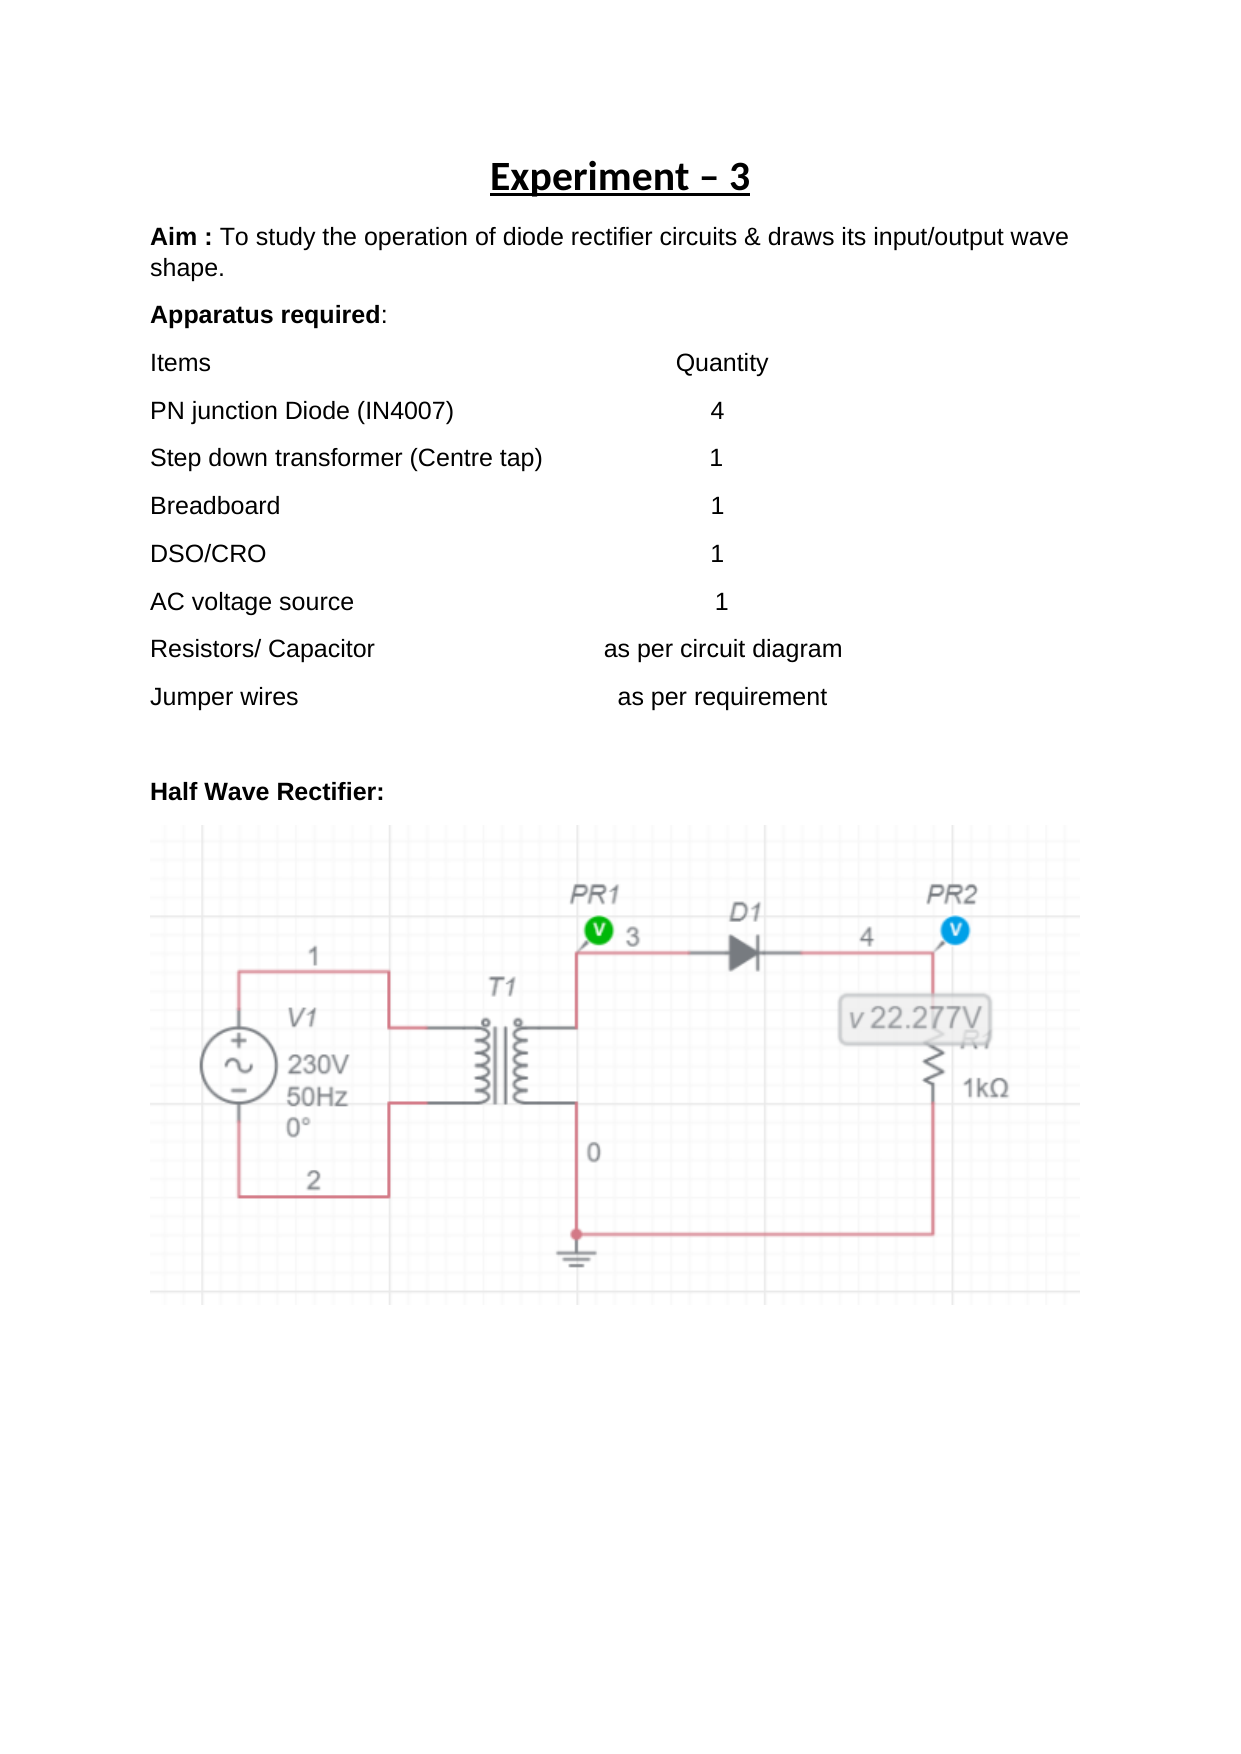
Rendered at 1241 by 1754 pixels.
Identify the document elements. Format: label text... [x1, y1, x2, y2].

text Items Quantity [150, 348, 1090, 377]
text Experiment – 3 [150, 150, 1090, 201]
text Step down transformer (Centre tap) 1 [150, 443, 1090, 472]
text Resistors/ Capacitor as per circuit diagram [150, 634, 1090, 663]
text AC voltage source 1 [150, 587, 1090, 615]
picture [150, 825, 1080, 1305]
text Aim : To study the operation of diode rectifier circuits & draws its input/output wave shape. [150, 222, 1090, 281]
text Apparatus required: [150, 300, 1090, 329]
text Half Wave Rectifier: [150, 777, 1090, 806]
text PN junction Diode (IN4007) 4 [150, 396, 1090, 424]
text Breadboard 1 [150, 491, 1090, 520]
text DSO/CRO 1 [150, 539, 1090, 568]
text Jumper wires as per requirement [150, 682, 1090, 711]
